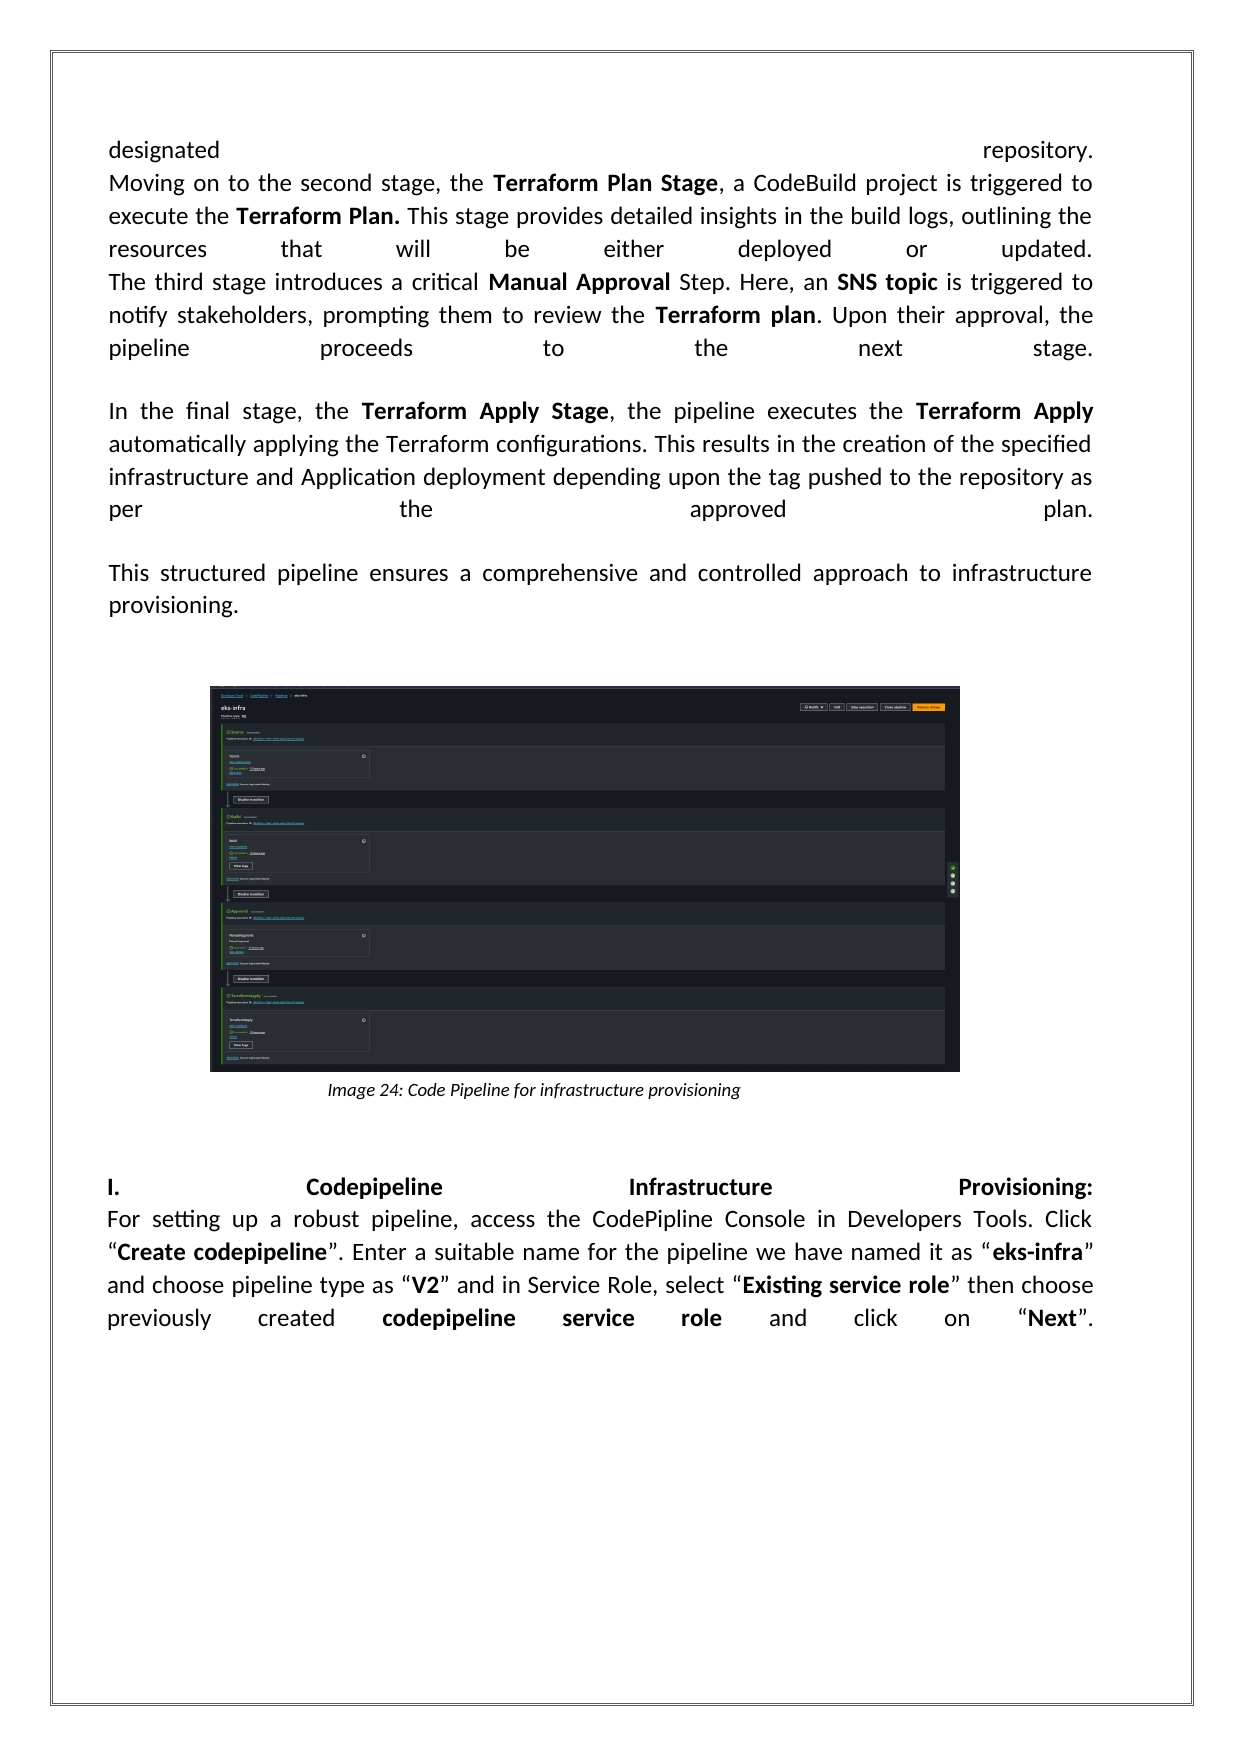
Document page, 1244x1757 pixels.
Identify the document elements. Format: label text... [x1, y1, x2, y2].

text Image 24: Code Pipeline for infrastructure provisioning [108, 686, 1094, 1102]
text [108, 134, 1094, 620]
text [107, 1171, 1094, 1363]
